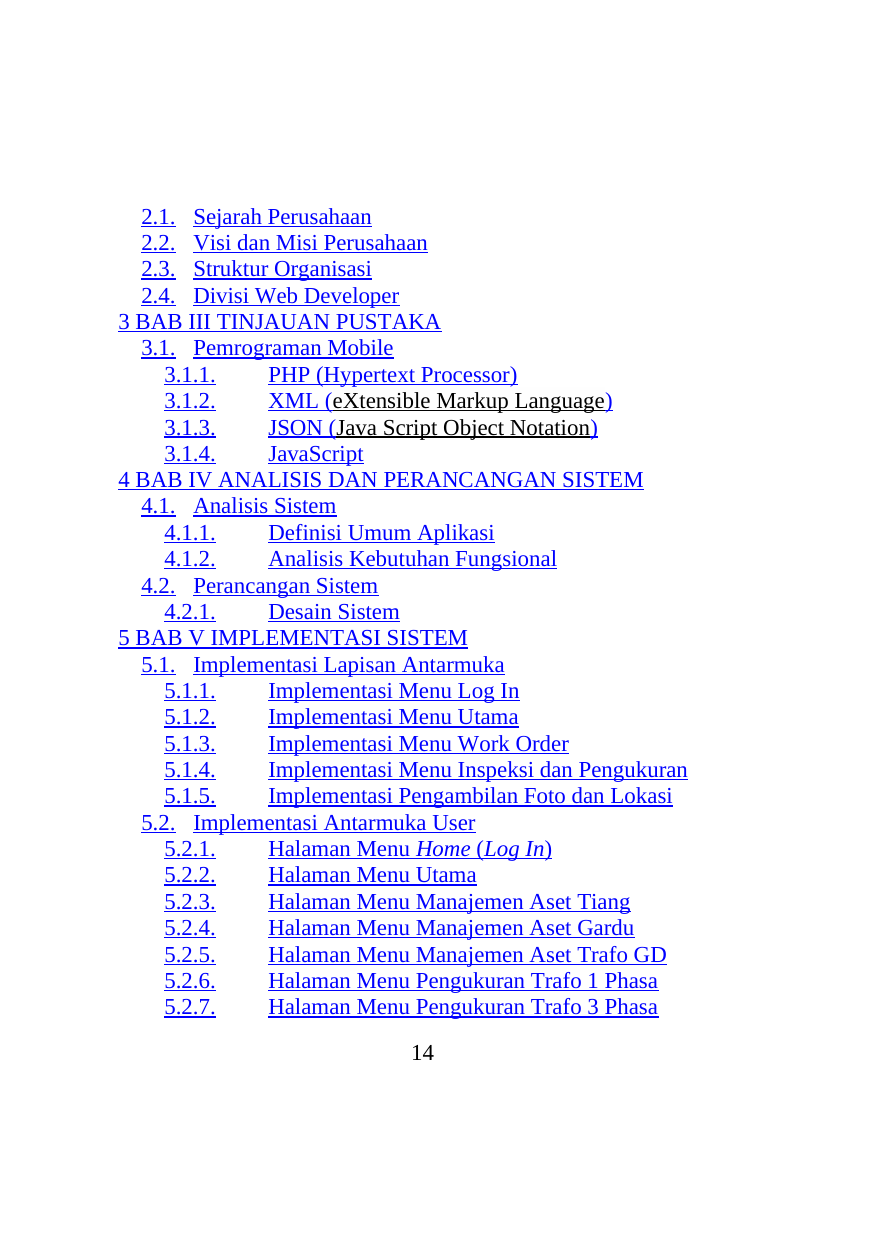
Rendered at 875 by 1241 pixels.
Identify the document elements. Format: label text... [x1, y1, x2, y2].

text 5.2.5. Halaman Menu Manajemen Aset Trafo GD [164, 941, 726, 967]
text 5.2.2. Halaman Menu Utama [164, 862, 726, 888]
text 4.1.2. Analisis Kebutuhan Fungsional [164, 545, 726, 572]
text 5.1.2. Implementasi Menu Utama [164, 703, 726, 730]
text 5.1.3. Implementasi Menu Work Order [164, 730, 726, 756]
text 5.2.3. Halaman Menu Manajemen Aset Tiang [164, 888, 726, 914]
text 5 BAB V IMPLEMENTASI SISTEM [118, 624, 726, 651]
text 5.1. Implementasi Lapisan Antarmuka [141, 651, 726, 677]
text 4.1.1. Definisi Umum Aplikasi [164, 519, 726, 545]
text 2.4. Divisi Web Developer [141, 282, 726, 308]
text 5.2.6. Halaman Menu Pengukuran Trafo 1 Phasa [164, 967, 726, 993]
text 3.1.1. PHP (Hypertext Processor) [164, 361, 726, 387]
text 3.1.3. JSON (Java Script Object Notation) [164, 413, 726, 440]
text 4.2. Perancangan Sistem [141, 572, 726, 598]
text 3.1.2. XML (eXtensible Markup Language) [164, 387, 333, 413]
text 3.1. Pemrograman Mobile [141, 334, 726, 361]
text 4 BAB IV ANALISIS DAN PERANCANGAN SISTEM [118, 466, 726, 493]
text 5.2.1. Halaman Menu Home (Log In) [164, 835, 726, 862]
text 4.2.1. Desain Sistem [164, 598, 726, 624]
text 5.1.5. Implementasi Pengambilan Foto dan Lokasi [164, 782, 726, 809]
text 5.2.7. Halaman Menu Pengukuran Trafo 3 Phasa [164, 993, 726, 1020]
text 3.1.2. XML (eXtensible Markup Language) [605, 387, 726, 413]
text 5.1.1. Implementasi Menu Log In [164, 677, 726, 703]
text 2.2. Visi dan Misi Perusahaan [141, 229, 726, 255]
text 2.3. Struktur Organisasi [141, 255, 726, 282]
text 5.2.4. Halaman Menu Manajemen Aset Gardu [164, 914, 726, 941]
text 5.2. Implementasi Antarmuka User [141, 809, 726, 835]
text 5.1.4. Implementasi Menu Inspeksi dan Pengukuran [164, 756, 726, 782]
text 4.1. Analisis Sistem [141, 493, 726, 519]
text 3.1.4. JavaScript [164, 440, 726, 466]
text 3 BAB III TINJAUAN PUSTAKA [118, 308, 726, 334]
text 2.1. Sejarah Perusahaan [141, 203, 726, 229]
